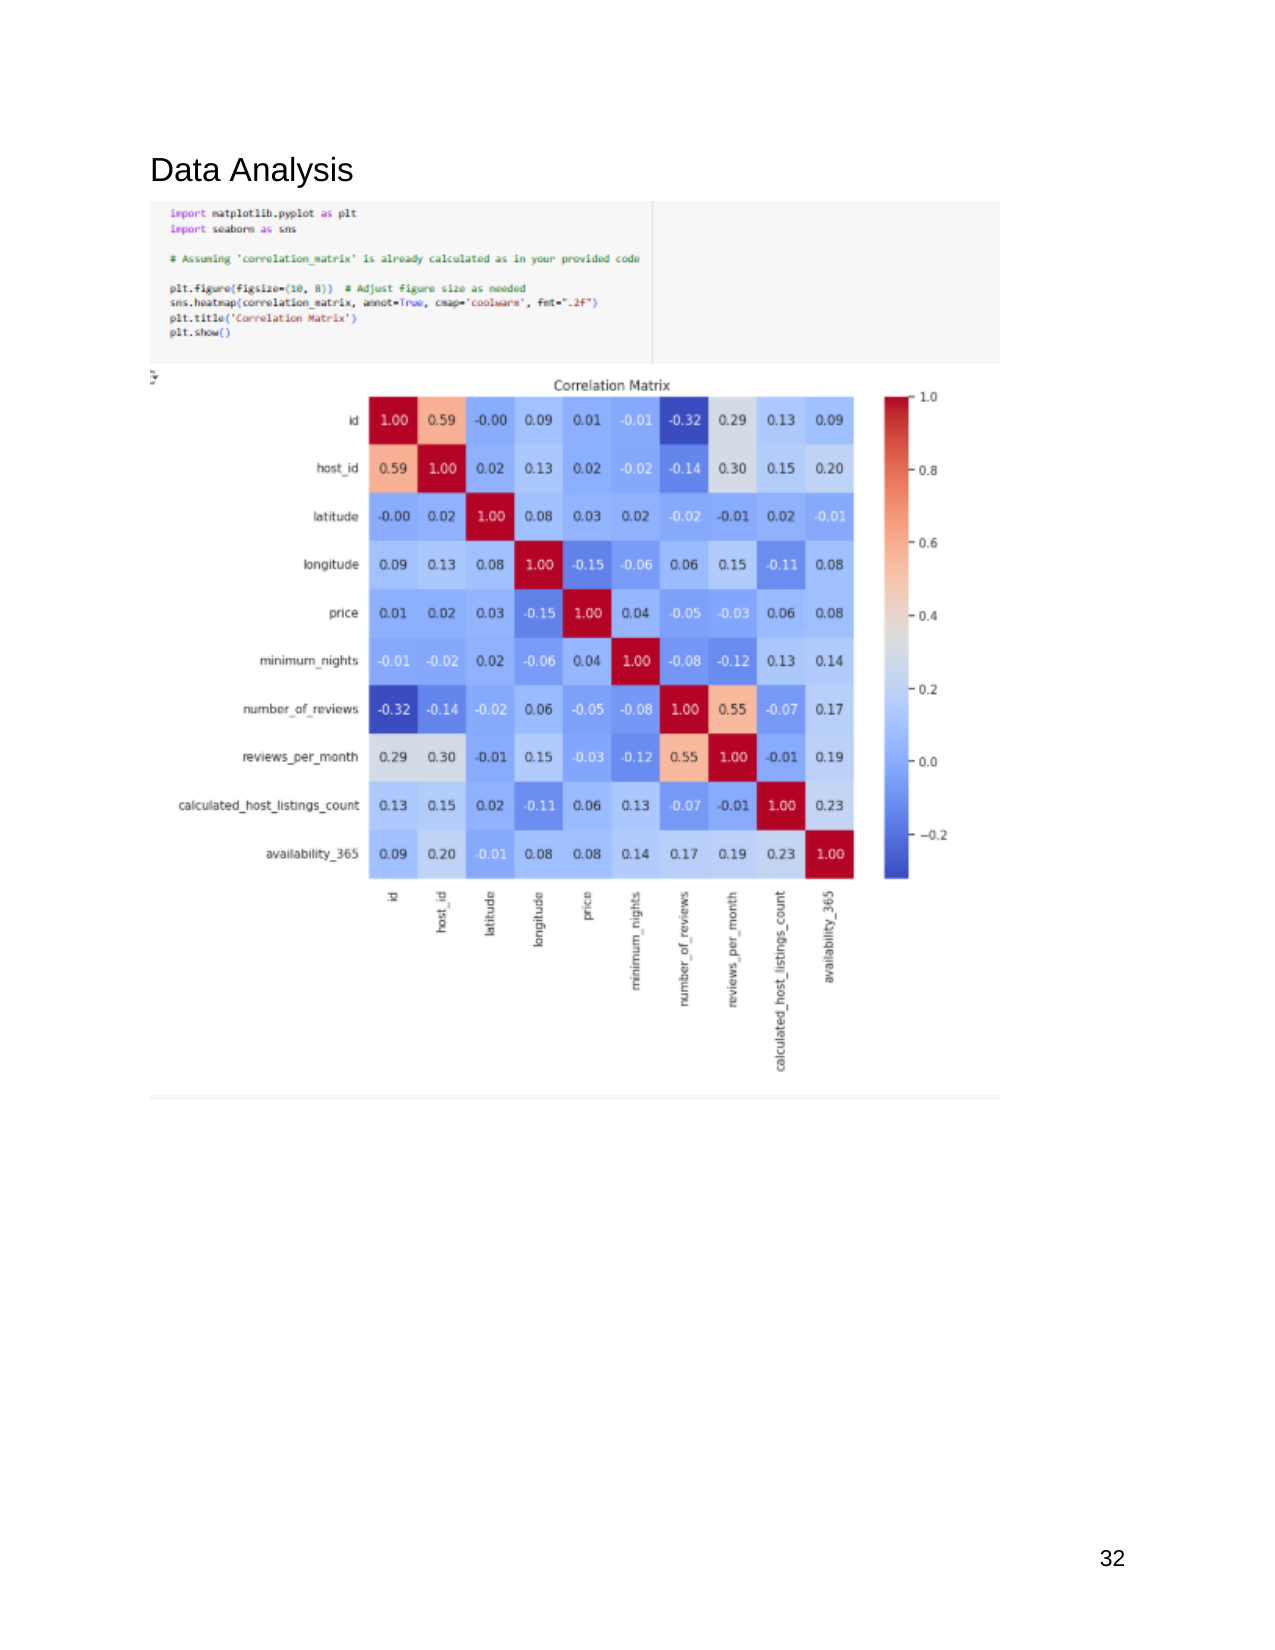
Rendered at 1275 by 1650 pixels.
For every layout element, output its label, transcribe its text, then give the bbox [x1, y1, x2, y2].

picture [150, 201, 1001, 1100]
subtitle Data Analysis [150, 150, 1125, 188]
